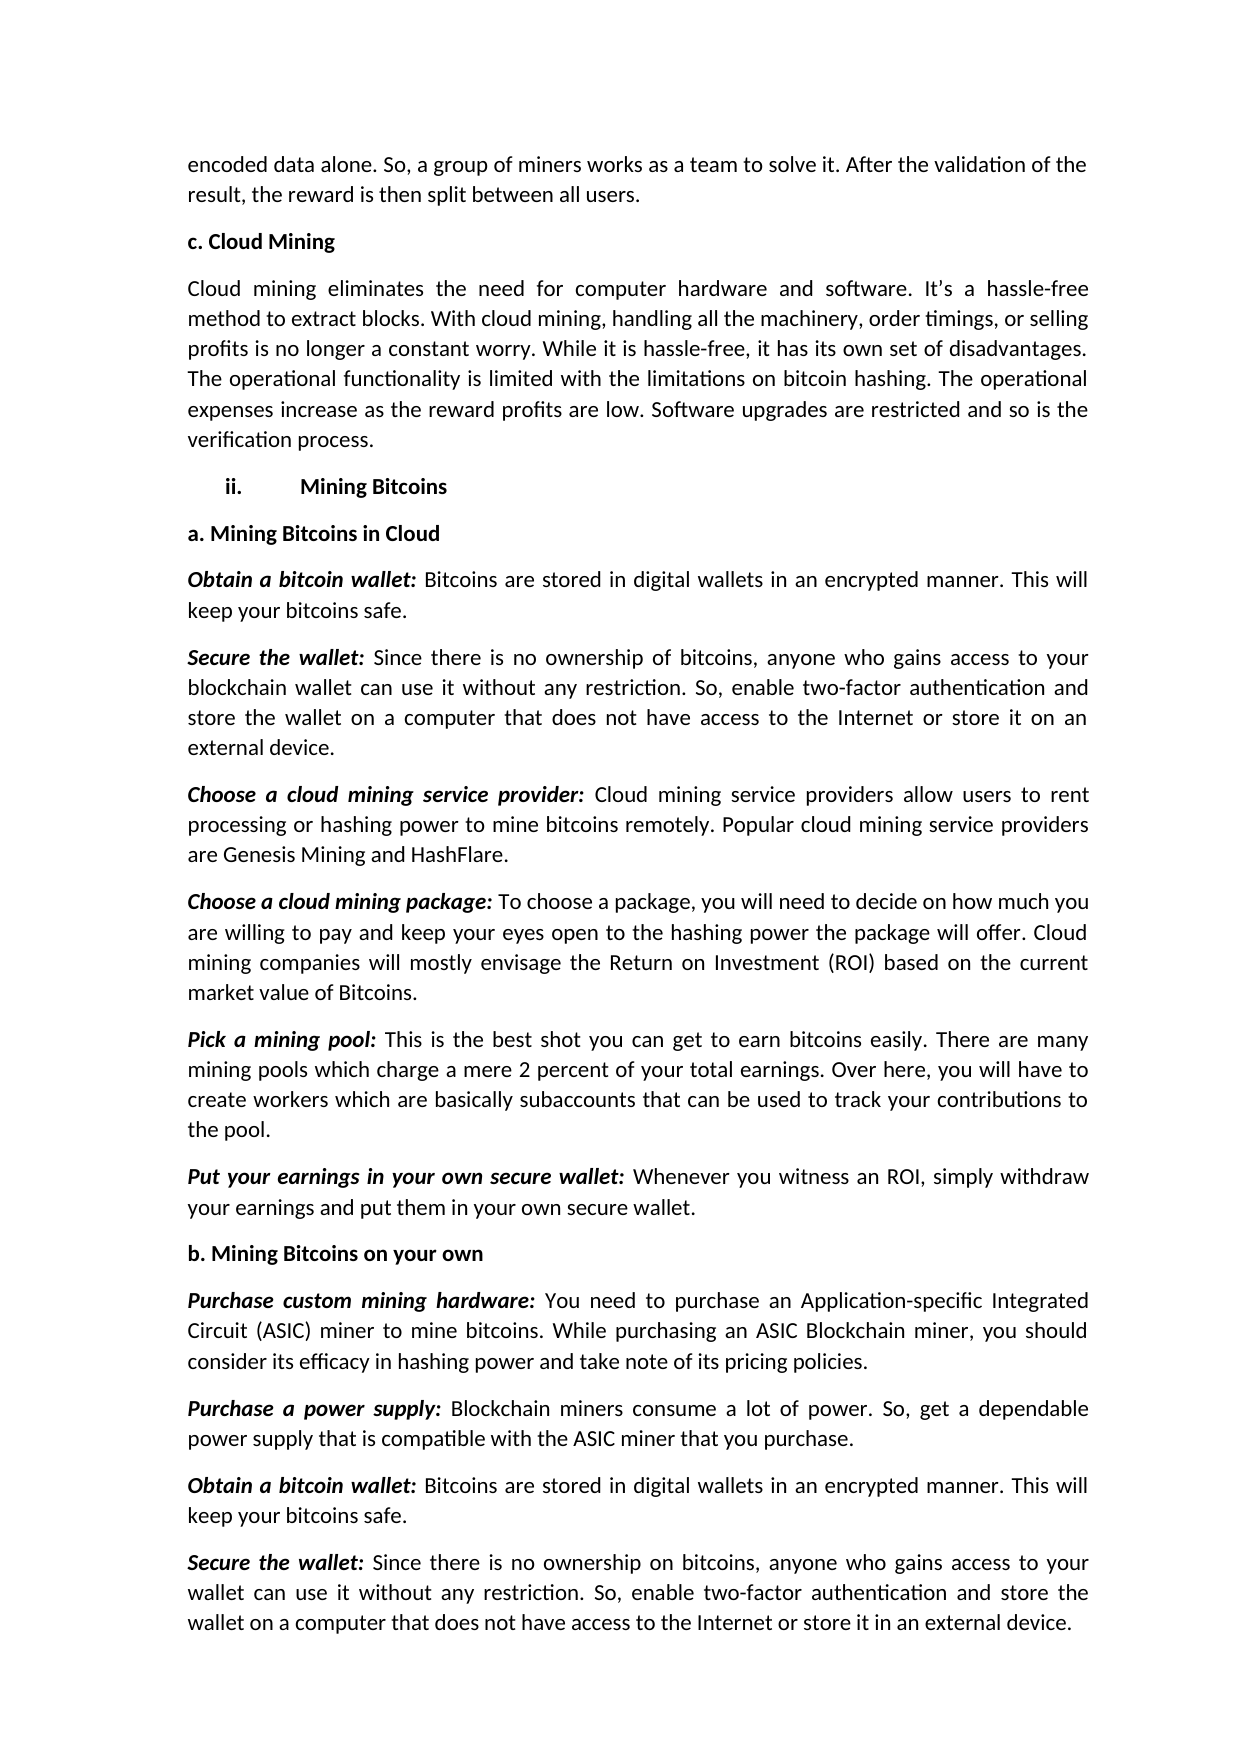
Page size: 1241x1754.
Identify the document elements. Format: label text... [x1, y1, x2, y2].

text c. Cloud Mining [187, 227, 1090, 255]
list Mining Bitcoins [225, 472, 1090, 500]
text Choose a cloud mining service provider: Cloud mining service providers allow users to rent processing or hashing power to mine bitcoins remotely. Popular cloud mining service providers are Genesis Mining and HashFlare. [187, 780, 1090, 869]
text Put your earnings in your own secure wallet: Whenever you witness an ROI, simply withdraw your earnings and put them in your own secure wallet. [187, 1162, 1090, 1221]
text a. Mining Bitcoins in Cloud [187, 519, 1090, 547]
text Choose a cloud mining package: To choose a package, you will need to decide on how much you are willing to pay and keep your eyes open to the hashing power the package will offer. Cloud mining companies will mostly envisage the Return on Investment (ROI) based on the current market value of Bitcoins. [187, 887, 1090, 1006]
text Pick a mining pool: This is the best shot you can get to earn bitcoins easily. There are many mining pools which charge a mere 2 percent of your total earnings. Over here, you will have to create workers which are basically subaccounts that can be used to track your contributions to the pool. [187, 1025, 1090, 1144]
text Secure the wallet: Since there is no ownership on bitcoins, anyone who gains access to your wallet can use it without any restriction. So, enable two-factor authentication and store the wallet on a computer that does not have access to the Internet or store it in an external device. [187, 1548, 1090, 1636]
text Secure the wallet: Since there is no ownership of bitcoins, anyone who gains access to your blockchain wallet can use it without any restriction. So, enable two-factor authentication and store the wallet on a computer that does not have access to the Internet or store it on an external device. [187, 643, 1090, 761]
text b. Mining Bitcoins on your own [187, 1239, 1090, 1268]
text Obtain a bitcoin wallet: Bitcoins are stored in digital wallets in an encrypted manner. This will keep your bitcoins safe. [187, 1471, 1090, 1529]
text Obtain a bitcoin wallet: Bitcoins are stored in digital wallets in an encrypted manner. This will keep your bitcoins safe. [187, 566, 1090, 624]
text Purchase a power supply: Blockchain miners consume a lot of power. So, get a dependable power supply that is compatible with the ASIC miner that you purchase. [187, 1394, 1090, 1452]
text Cloud mining eliminates the need for computer hardware and software. It’s a hassle-free method to extract blocks. With cloud mining, handling all the machinery, order timings, or selling profits is no longer a constant worry. While it is hassle-free, it has its own set of disadvantages. The operational functionality is limited with the limitations on bitcoin hashing. The operational expenses increase as the reward profits are low. Software upgrades are restricted and so is the verification process. [187, 274, 1090, 453]
text Purchase custom mining hardware: You need to purchase an Application-specific Integrated Circuit (ASIC) miner to mine bitcoins. While purchasing an ASIC Blockchain miner, you should consider its efficacy in hashing power and take note of its pricing policies. [187, 1286, 1090, 1375]
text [187, 150, 1090, 208]
